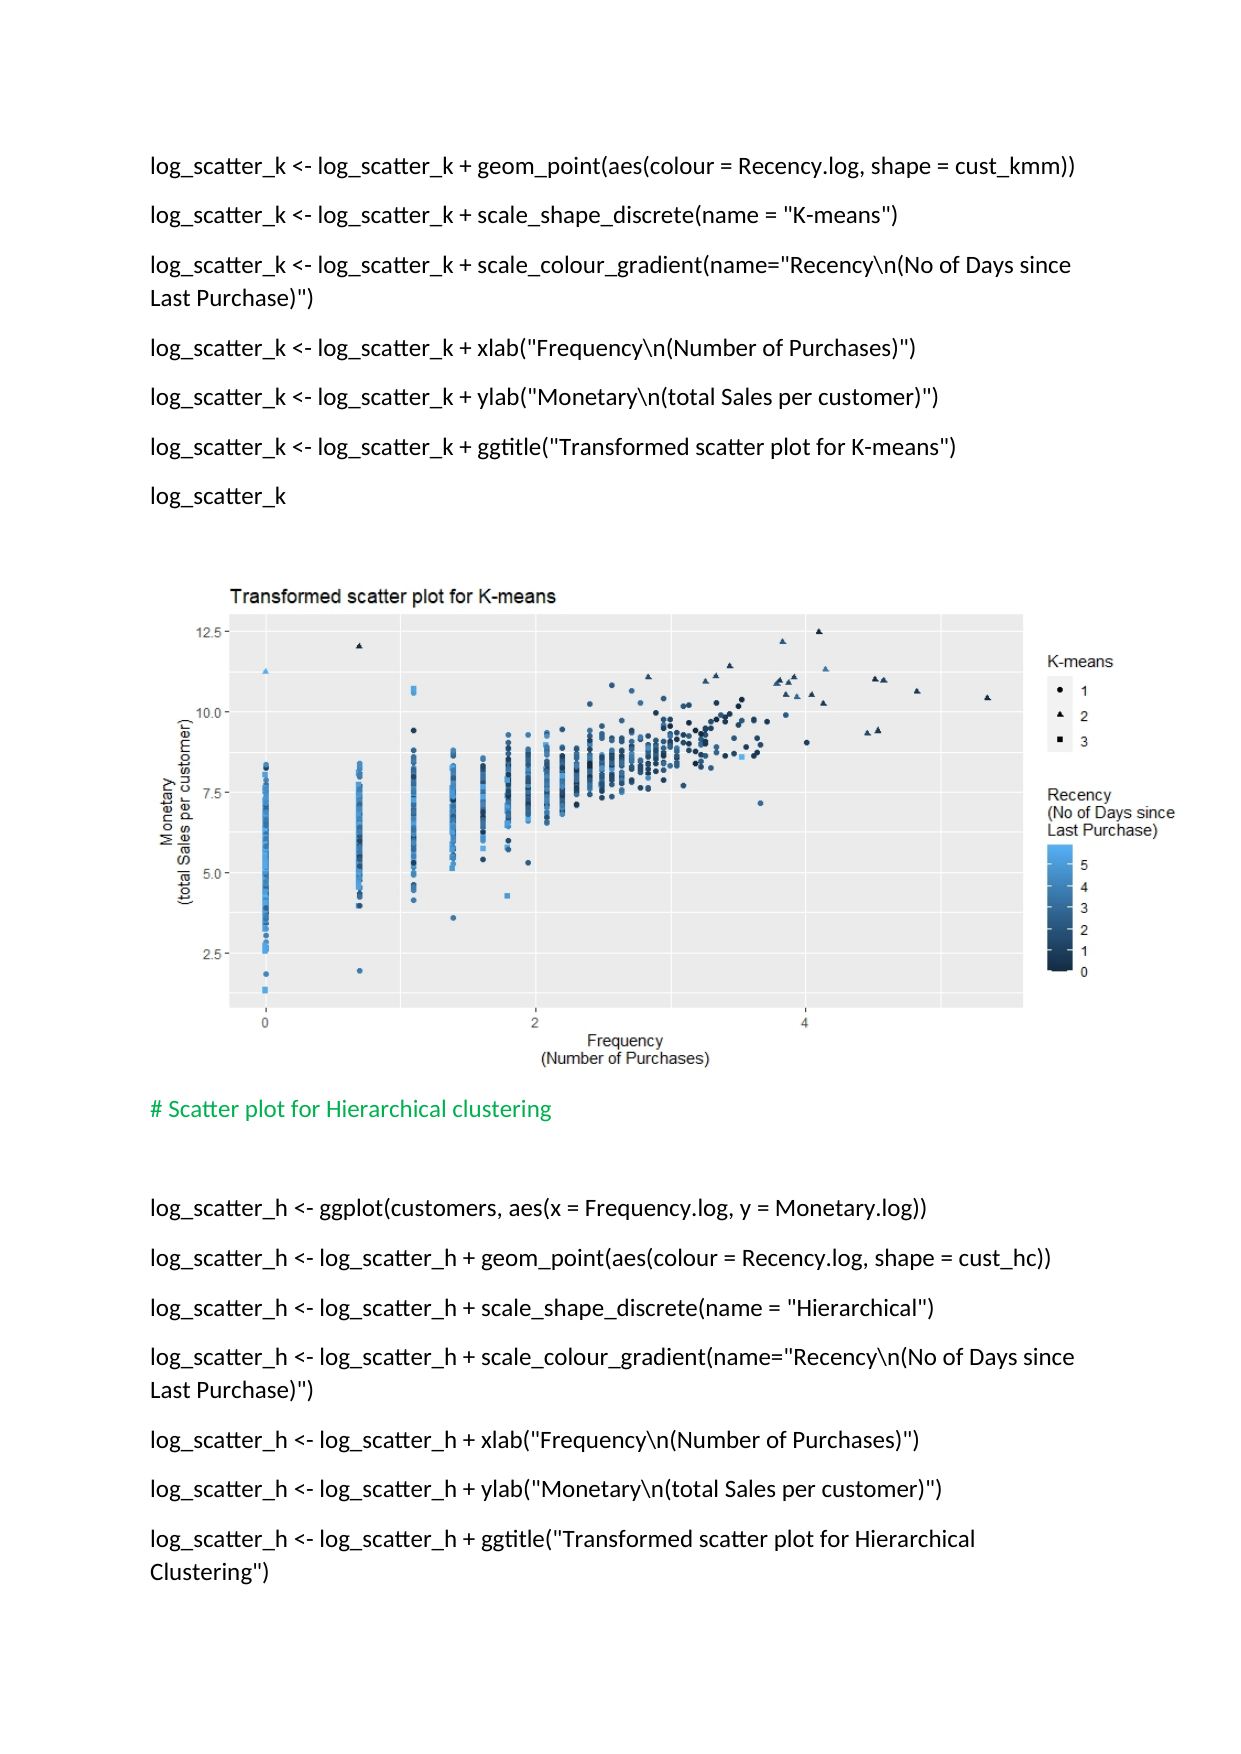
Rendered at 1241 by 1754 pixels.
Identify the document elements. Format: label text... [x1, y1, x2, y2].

text log_scatter_k <- log_scatter_k + ggtitle("Transformed scatter plot for K-means") [150, 431, 1090, 461]
text log_scatter_h <- ggplot(customers, aes(x = Frequency.log, y = Monetary.log)) [150, 1193, 1090, 1223]
text log_scatter_h <- log_scatter_h + scale_shape_discrete(name = "Hierarchical") [150, 1292, 1090, 1322]
text log_scatter_k <- log_scatter_k + geom_point(aes(colour = Recency.log, shape = cust_kmm)) [150, 150, 1090, 181]
text log_scatter_k <- log_scatter_k + scale_shape_discrete(name = "K-means") [150, 199, 1090, 230]
text log_scatter_h <- log_scatter_h + geom_point(aes(colour = Recency.log, shape = cust_hc)) [150, 1242, 1090, 1273]
text log_scatter_h <- log_scatter_h + ylab("Monetary\n(total Sales per customer)") [150, 1473, 1090, 1504]
picture [150, 579, 1196, 1075]
text log_scatter_k [150, 480, 1090, 511]
text log_scatter_k <- log_scatter_k + xlab("Frequency\n(Number of Purchases)") [150, 332, 1090, 362]
text log_scatter_k <- log_scatter_k + scale_colour_gradient(name="Recency\n(No of Days since Last Purchase)") [150, 249, 1090, 313]
text # Scatter plot for Hierarchical clustering [150, 1093, 1090, 1124]
text log_scatter_k <- log_scatter_k + ylab("Monetary\n(total Sales per customer)") [150, 381, 1090, 412]
text log_scatter_h <- log_scatter_h + scale_colour_gradient(name="Recency\n(No of Days since Last Purchase)") [150, 1341, 1090, 1405]
text log_scatter_h <- log_scatter_h + ggtitle("Transformed scatter plot for Hierarchical Clustering") [150, 1523, 1090, 1586]
text log_scatter_h <- log_scatter_h + xlab("Frequency\n(Number of Purchases)") [150, 1424, 1090, 1454]
